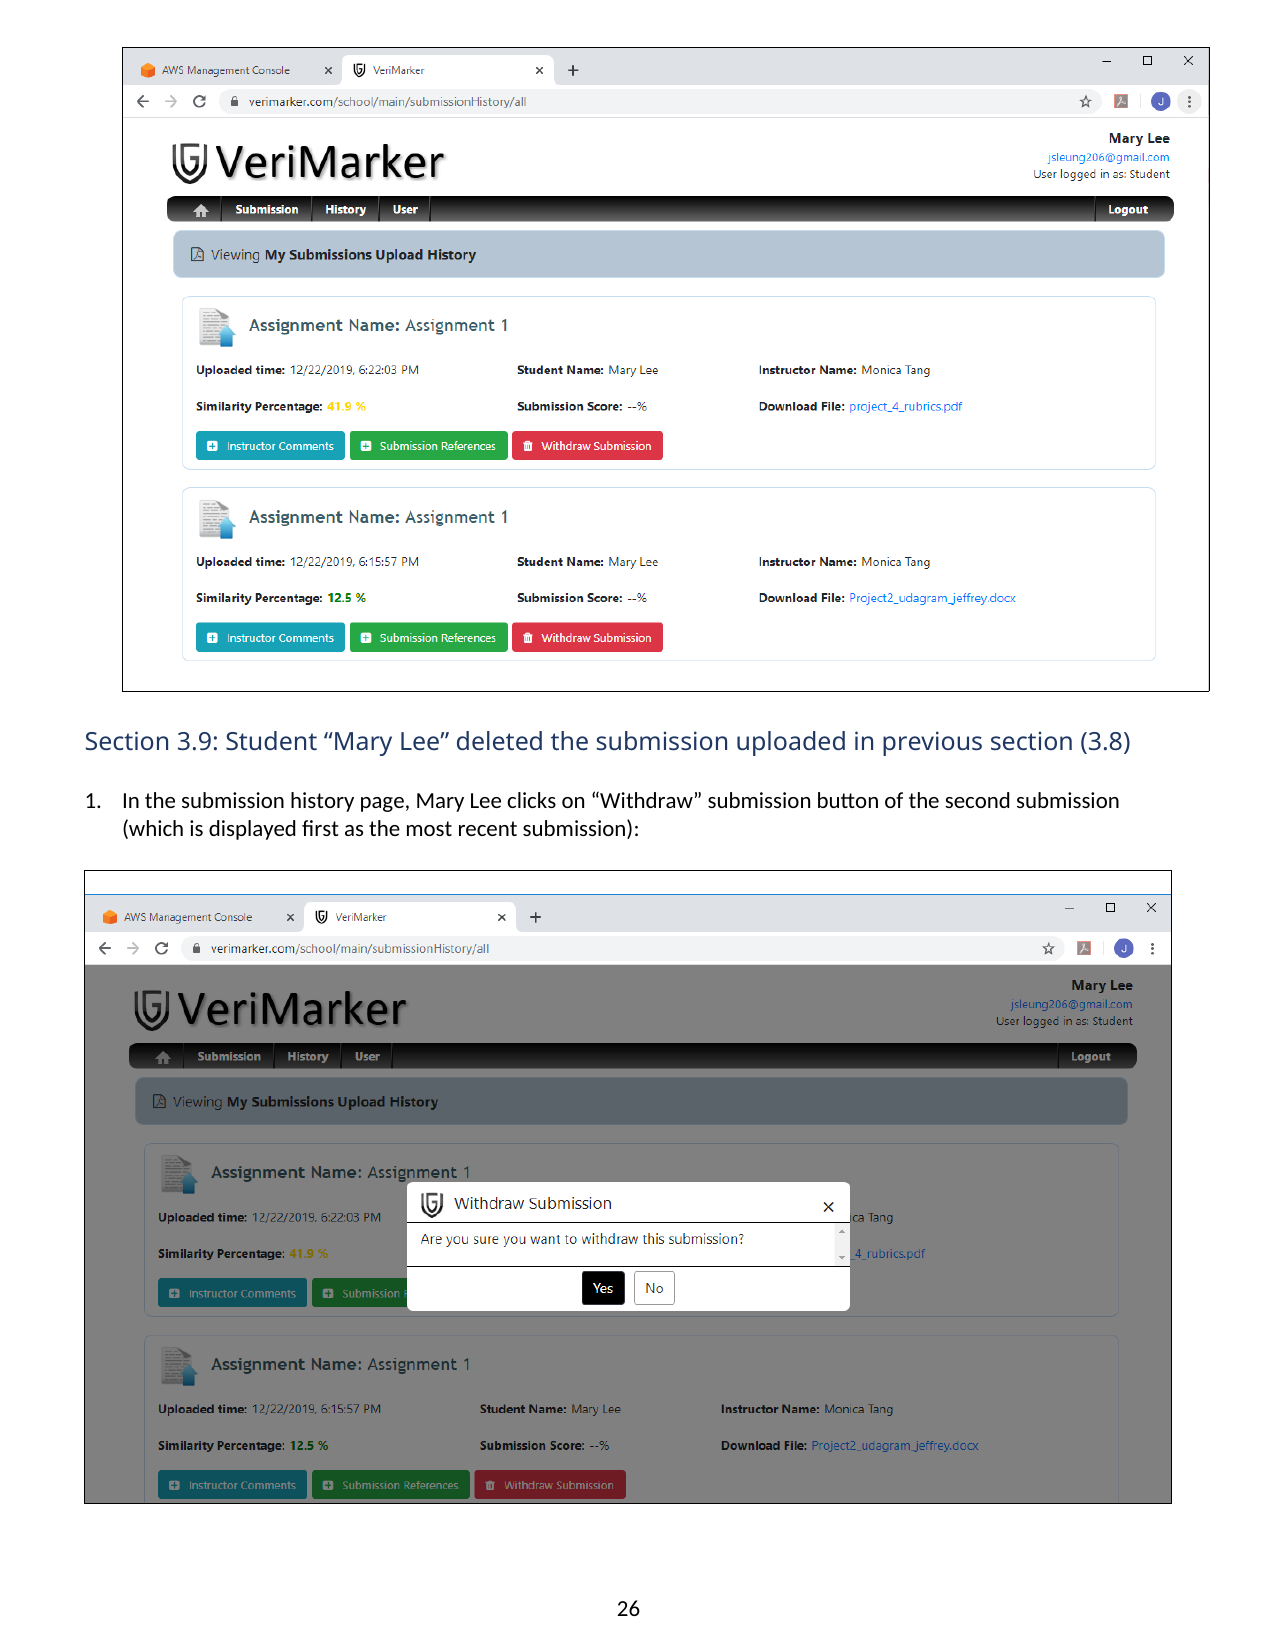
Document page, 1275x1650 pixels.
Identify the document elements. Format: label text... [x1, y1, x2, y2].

picture [85, 871, 1171, 1503]
subtitle Section 3.9: Student “Mary Lee” deleted the submission uploaded in previous section (3.8) [84, 724, 1172, 758]
list In the submission history page, Mary Lee clicks on “Withdraw” submission button of the second submission (which is displayed first as the most recent submission): [84, 786, 1172, 842]
picture [123, 48, 1209, 691]
